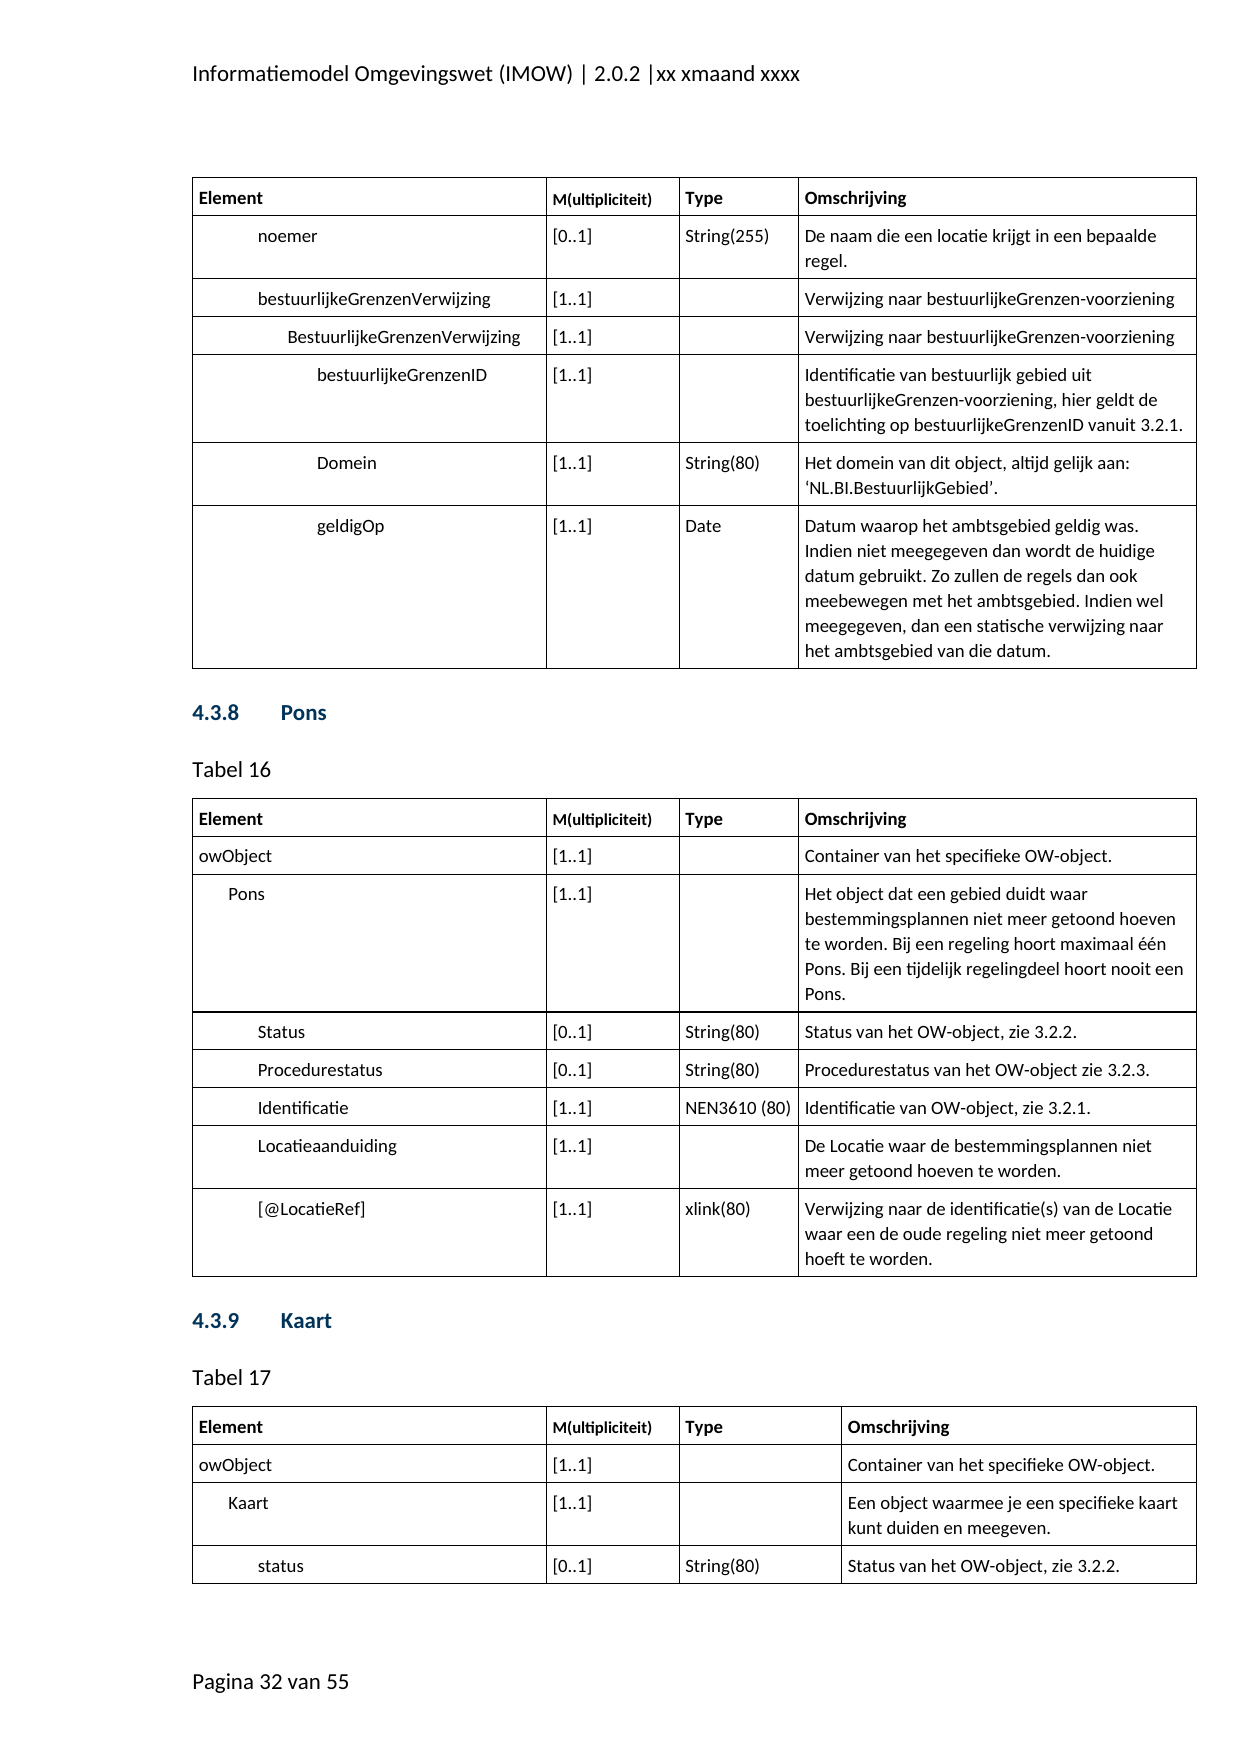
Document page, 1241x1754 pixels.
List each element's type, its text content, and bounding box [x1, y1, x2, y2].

table_cell geldigOp [193, 506, 546, 668]
table_cell Status van het OW-object, zie 3.2.2. [842, 1546, 1196, 1583]
table_cell Verwijzing naar bestuurlijkeGrenzen-voorziening [799, 317, 1196, 354]
table_cell [0..1] [547, 1546, 679, 1583]
table_cell [1..1] [547, 443, 679, 505]
table_cell [680, 875, 798, 1011]
table_cell Identificatie van bestuurlijk gebied uit bestuurlijkeGrenzen-voorziening, hier geldt de toelichting op bestuurlijkeGrenzenID vanuit 3.2.1. [799, 355, 1196, 442]
table_cell [680, 1483, 841, 1545]
table_header Type [680, 178, 798, 215]
table_cell Status [193, 1013, 546, 1049]
table_header Omschrijving [842, 1407, 1196, 1444]
table_header Element [193, 799, 546, 836]
table_cell noemer [193, 216, 546, 278]
table_cell [1..1] [547, 1483, 679, 1545]
table_cell [1..1] [547, 355, 679, 442]
table_cell [1..1] [547, 1126, 679, 1188]
table_cell Date [680, 506, 798, 668]
table_header M(ultipliciteit) [547, 178, 679, 215]
table_cell [1..1] [547, 506, 679, 668]
table_cell String(255) [680, 216, 798, 278]
table_cell NEN3610 (80) [680, 1088, 798, 1125]
table_cell [680, 355, 798, 442]
table_cell [0..1] [547, 216, 679, 278]
table_cell Een object waarmee je een specifieke kaart kunt duiden en meegeven. [842, 1483, 1196, 1545]
table_cell [680, 279, 798, 316]
table_cell [680, 837, 798, 873]
table_cell String(80) [680, 1546, 841, 1583]
table_cell Identificatie van OW-object, zie 3.2.1. [799, 1088, 1196, 1125]
table_cell Datum waarop het ambtsgebied geldig was. Indien niet meegegeven dan wordt de huidige datum gebruikt. Zo zullen de regels dan ook meebewegen met het ambtsgebied. Indien wel meegegeven, dan een statische verwijzing naar het ambtsgebied van die datum. [799, 506, 1196, 668]
table_header Element [193, 178, 546, 215]
table_cell [680, 1445, 841, 1482]
table_cell [1..1] [547, 1189, 679, 1276]
table_cell Container van het specifieke OW-object. [799, 837, 1196, 873]
table_cell owObject [193, 837, 546, 873]
subtitle Pons [192, 698, 1092, 726]
table_cell Het object dat een gebied duidt waar bestemmingsplannen niet meer getoond hoeven te worden. Bij een regeling hoort maximaal één Pons. Bij een tijdelijk regelingdeel hoort nooit een Pons. [799, 875, 1196, 1011]
table_header M(ultipliciteit) [547, 799, 679, 836]
table_cell [0..1] [547, 1013, 679, 1049]
table_header Omschrijving [799, 799, 1196, 836]
table_cell Procedurestatus van het OW-object zie 3.2.3. [799, 1050, 1196, 1087]
table_cell De Locatie waar de bestemmingsplannen niet meer getoond hoeven te worden. [799, 1126, 1196, 1188]
table_cell Verwijzing naar de identificatie(s) van de Locatie waar een de oude regeling niet meer getoond hoeft te worden. [799, 1189, 1196, 1276]
table_cell Status van het OW-object, zie 3.2.2. [799, 1013, 1196, 1049]
table_cell bestuurlijkeGrenzenVerwijzing [193, 279, 546, 316]
table_header Type [680, 1407, 841, 1444]
table_cell owObject [193, 1445, 546, 1482]
table_cell Kaart [193, 1483, 546, 1545]
table_cell [1..1] [547, 279, 679, 316]
table_cell [1..1] [547, 1445, 679, 1482]
table_cell [0..1] [547, 1050, 679, 1087]
table_cell [1..1] [547, 317, 679, 354]
table_cell [@LocatieRef] [193, 1189, 546, 1276]
table_cell status [193, 1546, 546, 1583]
table_cell xlink(80) [680, 1189, 798, 1276]
table_header Element [193, 1407, 546, 1444]
table_cell String(80) [680, 443, 798, 505]
table_header Type [680, 799, 798, 836]
table_cell [1..1] [547, 875, 679, 1011]
table_cell [1..1] [547, 837, 679, 873]
table_cell BestuurlijkeGrenzenVerwijzing [193, 317, 546, 354]
table_cell String(80) [680, 1050, 798, 1087]
table_cell [680, 317, 798, 354]
table_cell String(80) [680, 1013, 798, 1049]
table_header Omschrijving [799, 178, 1196, 215]
table_cell Identificatie [193, 1088, 546, 1125]
table_cell [680, 1126, 798, 1188]
table_cell [1..1] [547, 1088, 679, 1125]
table_cell Locatieaanduiding [193, 1126, 546, 1188]
table_cell Pons [193, 875, 546, 1011]
table_cell Verwijzing naar bestuurlijkeGrenzen-voorziening [799, 279, 1196, 316]
table_cell De naam die een locatie krijgt in een bepaalde regel. [799, 216, 1196, 278]
table_cell Domein [193, 443, 546, 505]
table_header M(ultipliciteit) [547, 1407, 679, 1444]
table_cell Procedurestatus [193, 1050, 546, 1087]
table_cell Container van het specifieke OW-object. [842, 1445, 1196, 1482]
table_cell bestuurlijkeGrenzenID [193, 355, 546, 442]
table_cell Het domein van dit object, altijd gelijk aan: ‘NL.BI.BestuurlijkGebied’. [799, 443, 1196, 505]
subtitle Kaart [192, 1306, 1092, 1334]
